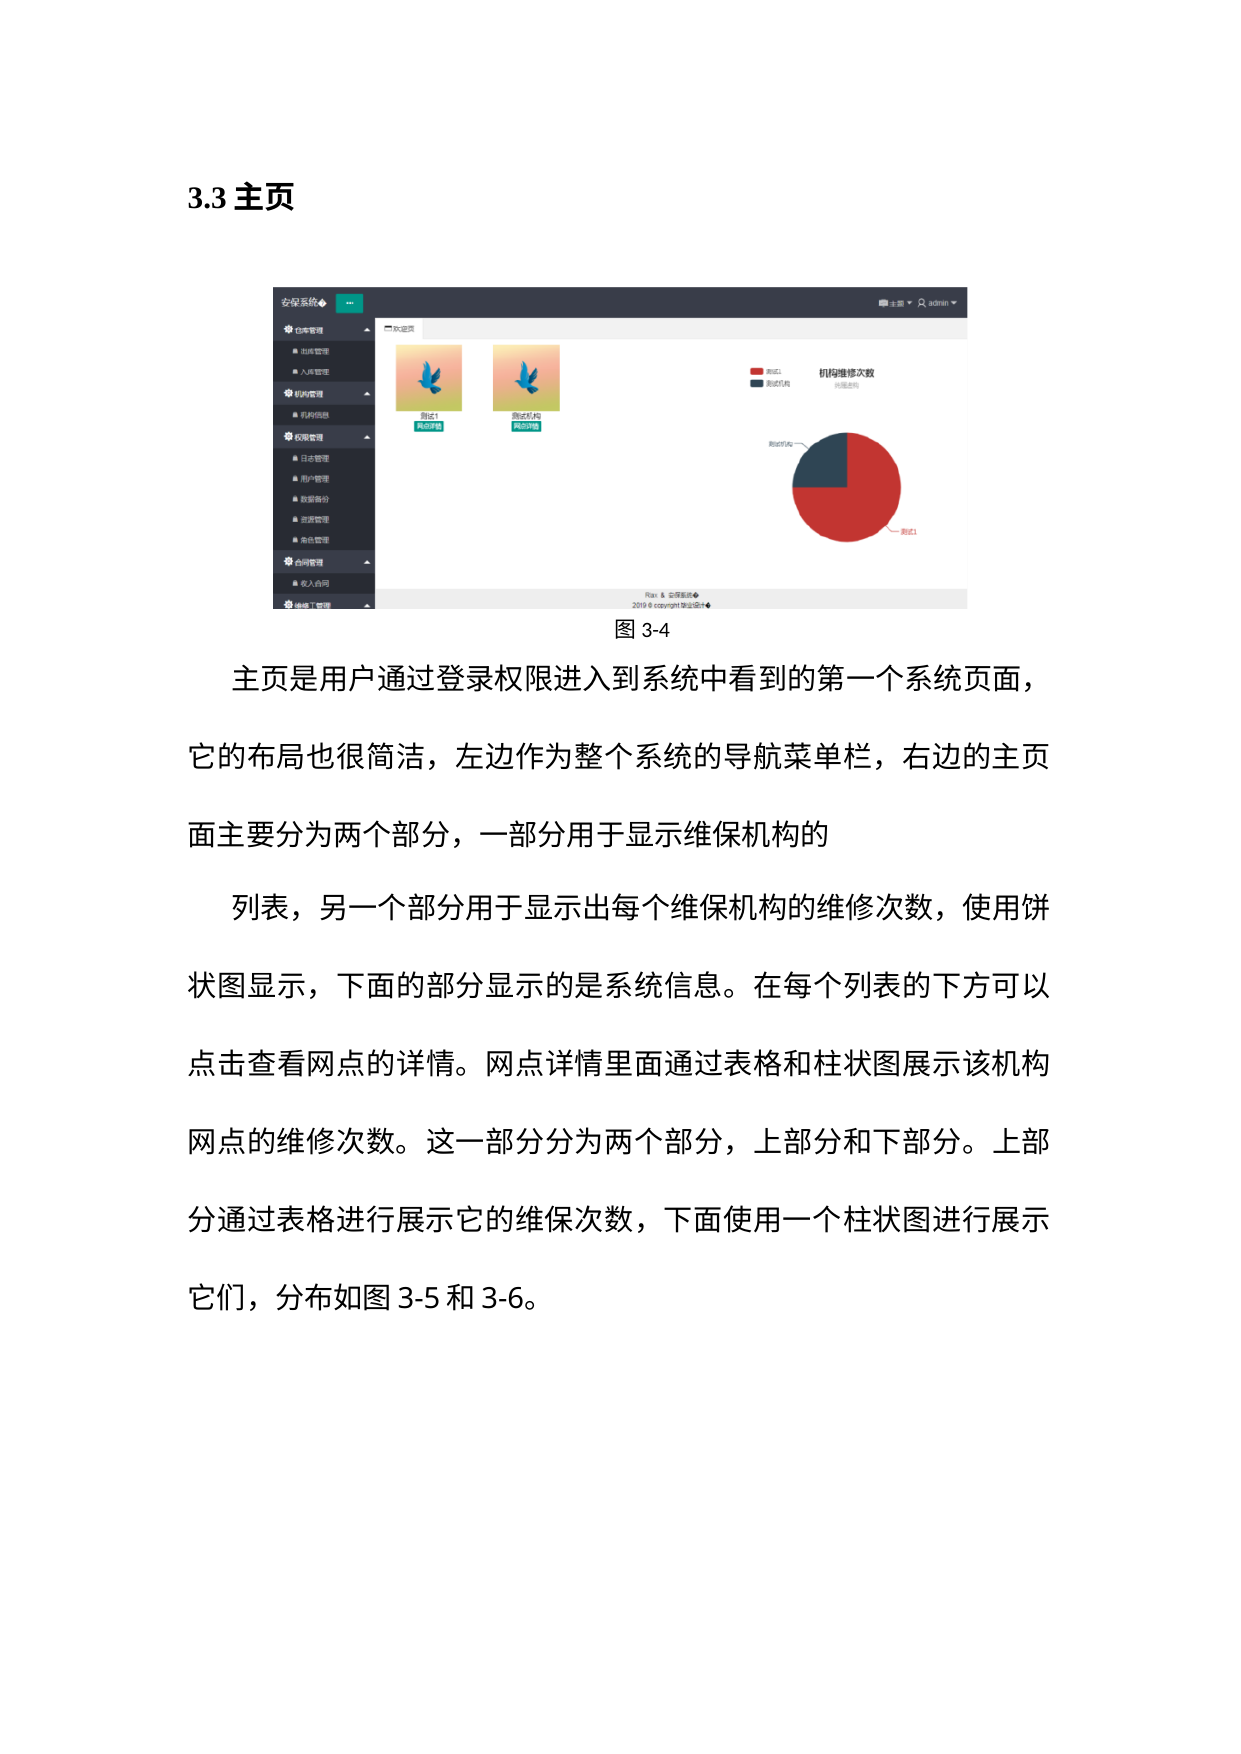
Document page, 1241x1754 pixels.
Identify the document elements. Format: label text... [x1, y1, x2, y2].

text 列表，另一个部分用于显示出每个维保机构的维修次数，使用饼状图显示，下面的部分显示的是系统信息。在每个列表的下方可以点击查看网点的详情。网点详情里面通过表格和柱状图展示该机构网点的维修次数。这一部分分为两个部分，上部分和下部分。上部分通过表格进行展示它的维保次数，下面使用一个柱状图进行展示它们，分布如图3-5和3-6。 [187, 874, 1053, 1328]
subtitle 3.3主页 [187, 162, 1053, 227]
text 主页是用户通过登录权限进入到系统中看到的第一个系统页面，它的布局也很简洁，左边作为整个系统的导航菜单栏，右边的主页面主要分为两个部分，一部分用于显示维保机构的 [187, 644, 1053, 865]
picture [273, 287, 968, 609]
list 图 3-4 [187, 612, 1053, 644]
